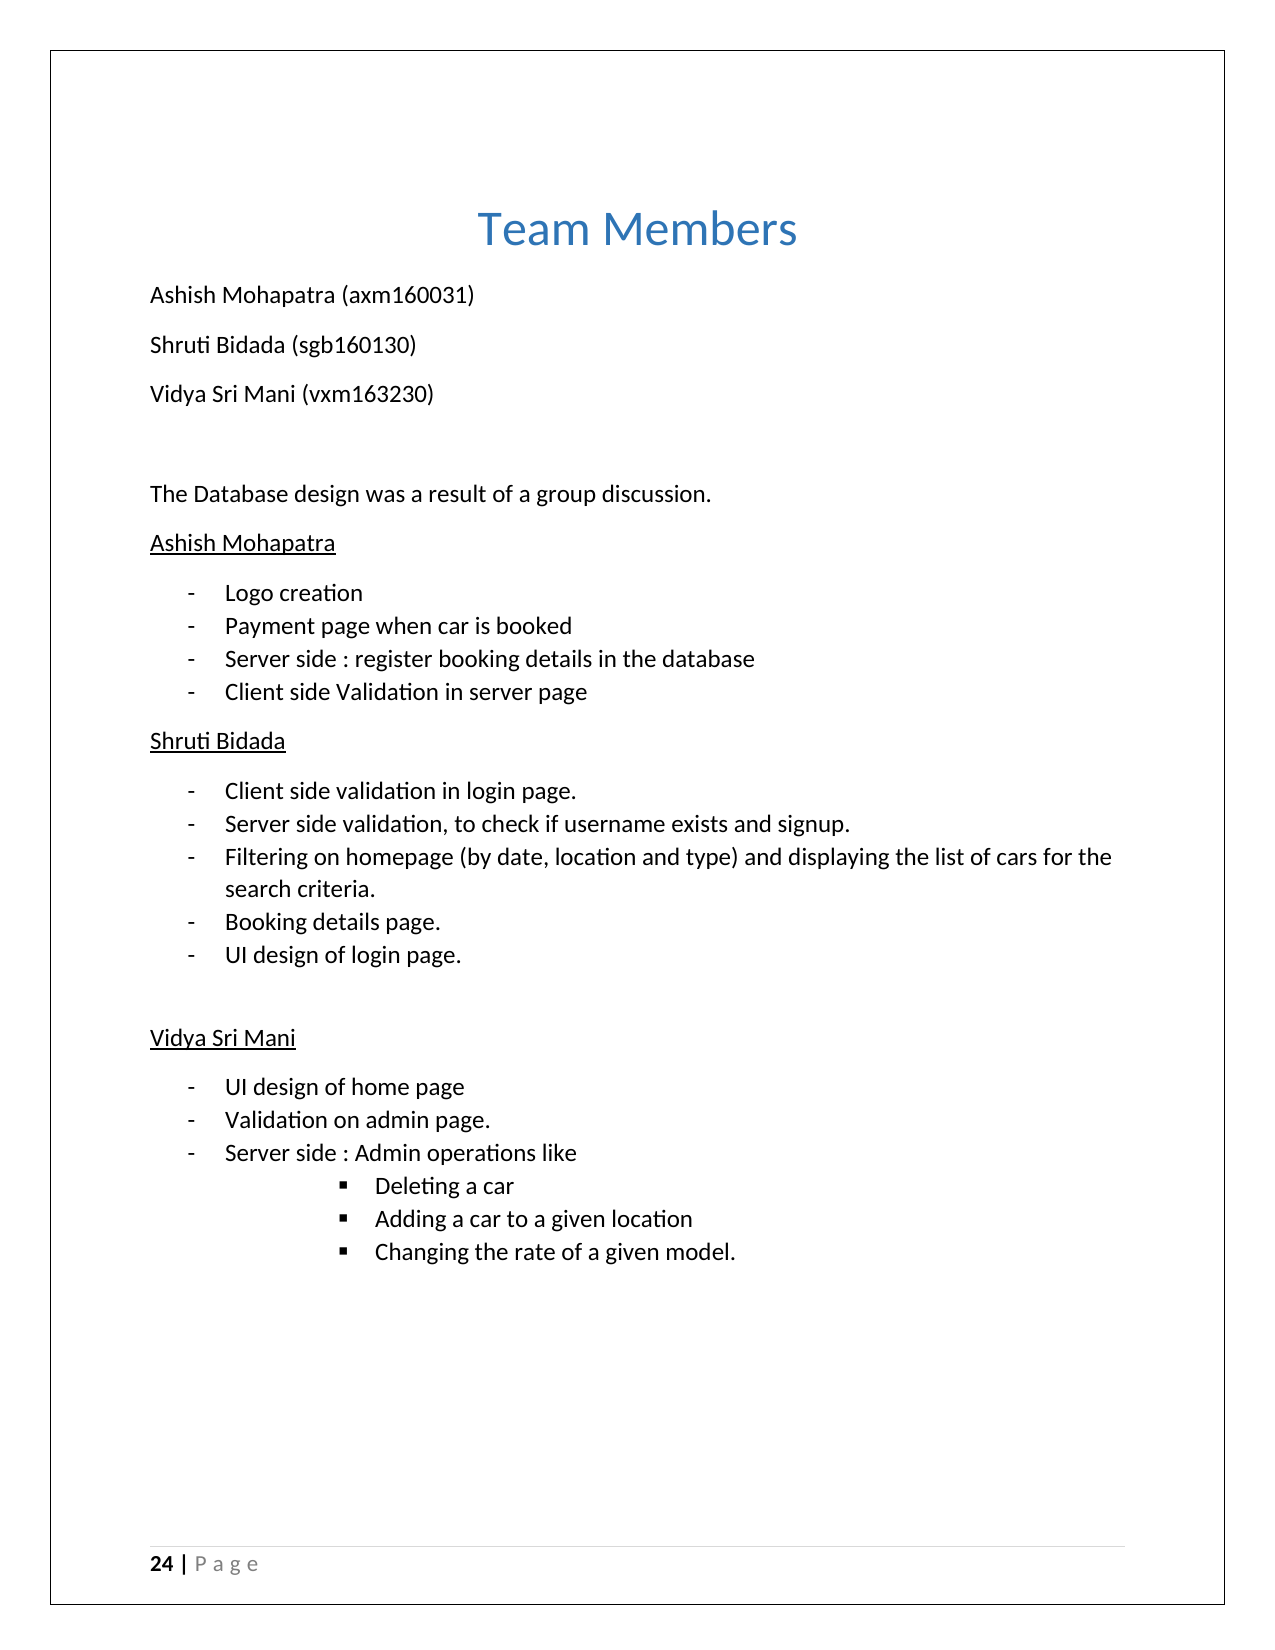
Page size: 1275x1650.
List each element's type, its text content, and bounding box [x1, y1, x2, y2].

list Adding a car to a given location [337, 1203, 1125, 1234]
text Shruti Bidada (sgb160130) [150, 329, 1125, 359]
list Server side validation, to check if username exists and signup. [187, 808, 1125, 838]
text Vidya Sri Mani [150, 1022, 1125, 1052]
list Server side : register booking details in the database [187, 643, 1125, 673]
text Team Members [150, 197, 1125, 258]
list Filtering on homepage (by date, location and type) and displaying the list of cars for the search criteria. [187, 841, 1125, 904]
list UI design of home page [187, 1071, 1125, 1102]
text The Database design was a result of a group discussion. [150, 478, 1125, 508]
list Booking details page. [187, 906, 1125, 937]
list Payment page when car is booked [187, 610, 1125, 640]
list Deleting a car [337, 1170, 1125, 1201]
text Shruti Bidada [150, 725, 1125, 756]
text Ashish Mohapatra (axm160031) [150, 279, 1125, 310]
list Changing the rate of a given model. [337, 1236, 1125, 1267]
list Logo creation [187, 577, 1125, 607]
text Vidya Sri Mani (vxm163230) [150, 378, 1125, 409]
list Validation on admin page. [187, 1104, 1125, 1135]
list UI design of login page. [187, 939, 1125, 970]
list Client side Validation in server page [187, 676, 1125, 706]
list Client side validation in login page. [187, 775, 1125, 805]
text Ashish Mohapatra [150, 527, 1125, 558]
list Server side : Admin operations like [187, 1137, 1125, 1168]
